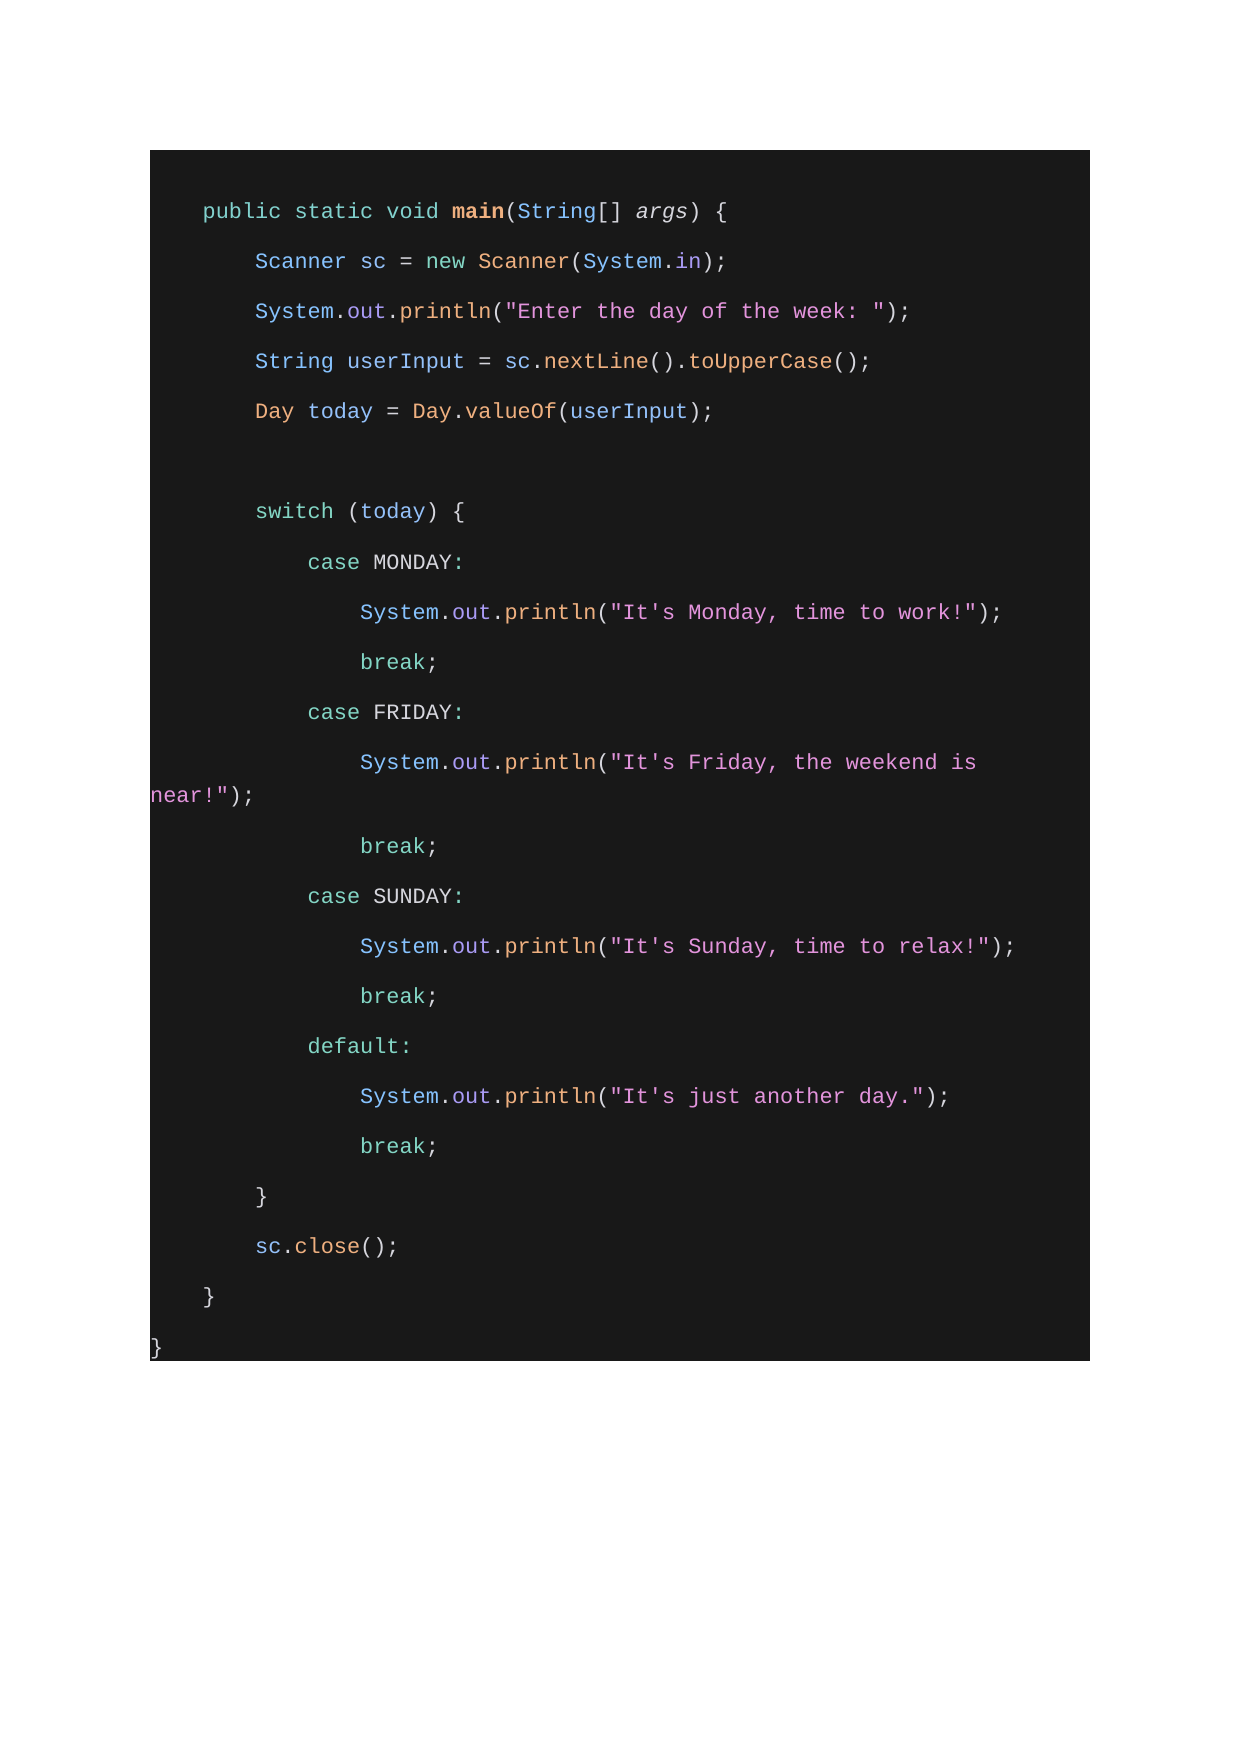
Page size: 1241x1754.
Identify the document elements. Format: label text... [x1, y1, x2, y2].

text System.out.println("It's Monday, time to work!"); [150, 601, 1090, 626]
text } [150, 1336, 1090, 1361]
text break; [150, 1135, 1090, 1160]
text sc.close(); [150, 1236, 1090, 1260]
text break; [150, 651, 1090, 676]
text System.out.println("It's just another day."); [150, 1085, 1090, 1110]
text case MONDAY: [150, 551, 1090, 576]
text break; [150, 835, 1090, 859]
text String userInput = sc.nextLine().toUpperCase(); [150, 350, 1090, 375]
text System.out.println("Enter the day of the week: "); [150, 300, 1090, 325]
text public static void main(String[] args) { [150, 200, 1090, 225]
text } [150, 1186, 1090, 1210]
text case FRIDAY: [150, 701, 1090, 726]
text System.out.println("It's Sunday, time to relax!"); [150, 935, 1090, 960]
text switch (today) { [150, 501, 1090, 526]
text } [150, 1286, 1090, 1311]
text break; [150, 985, 1090, 1010]
text default: [150, 1035, 1090, 1060]
text System.out.println("It's Friday, the weekend is near!"); [150, 751, 1090, 809]
text case SUNDAY: [150, 885, 1090, 910]
text Scanner sc = new Scanner(System.in); [150, 250, 1090, 275]
text Day today = Day.valueOf(userInput); [150, 401, 1090, 425]
